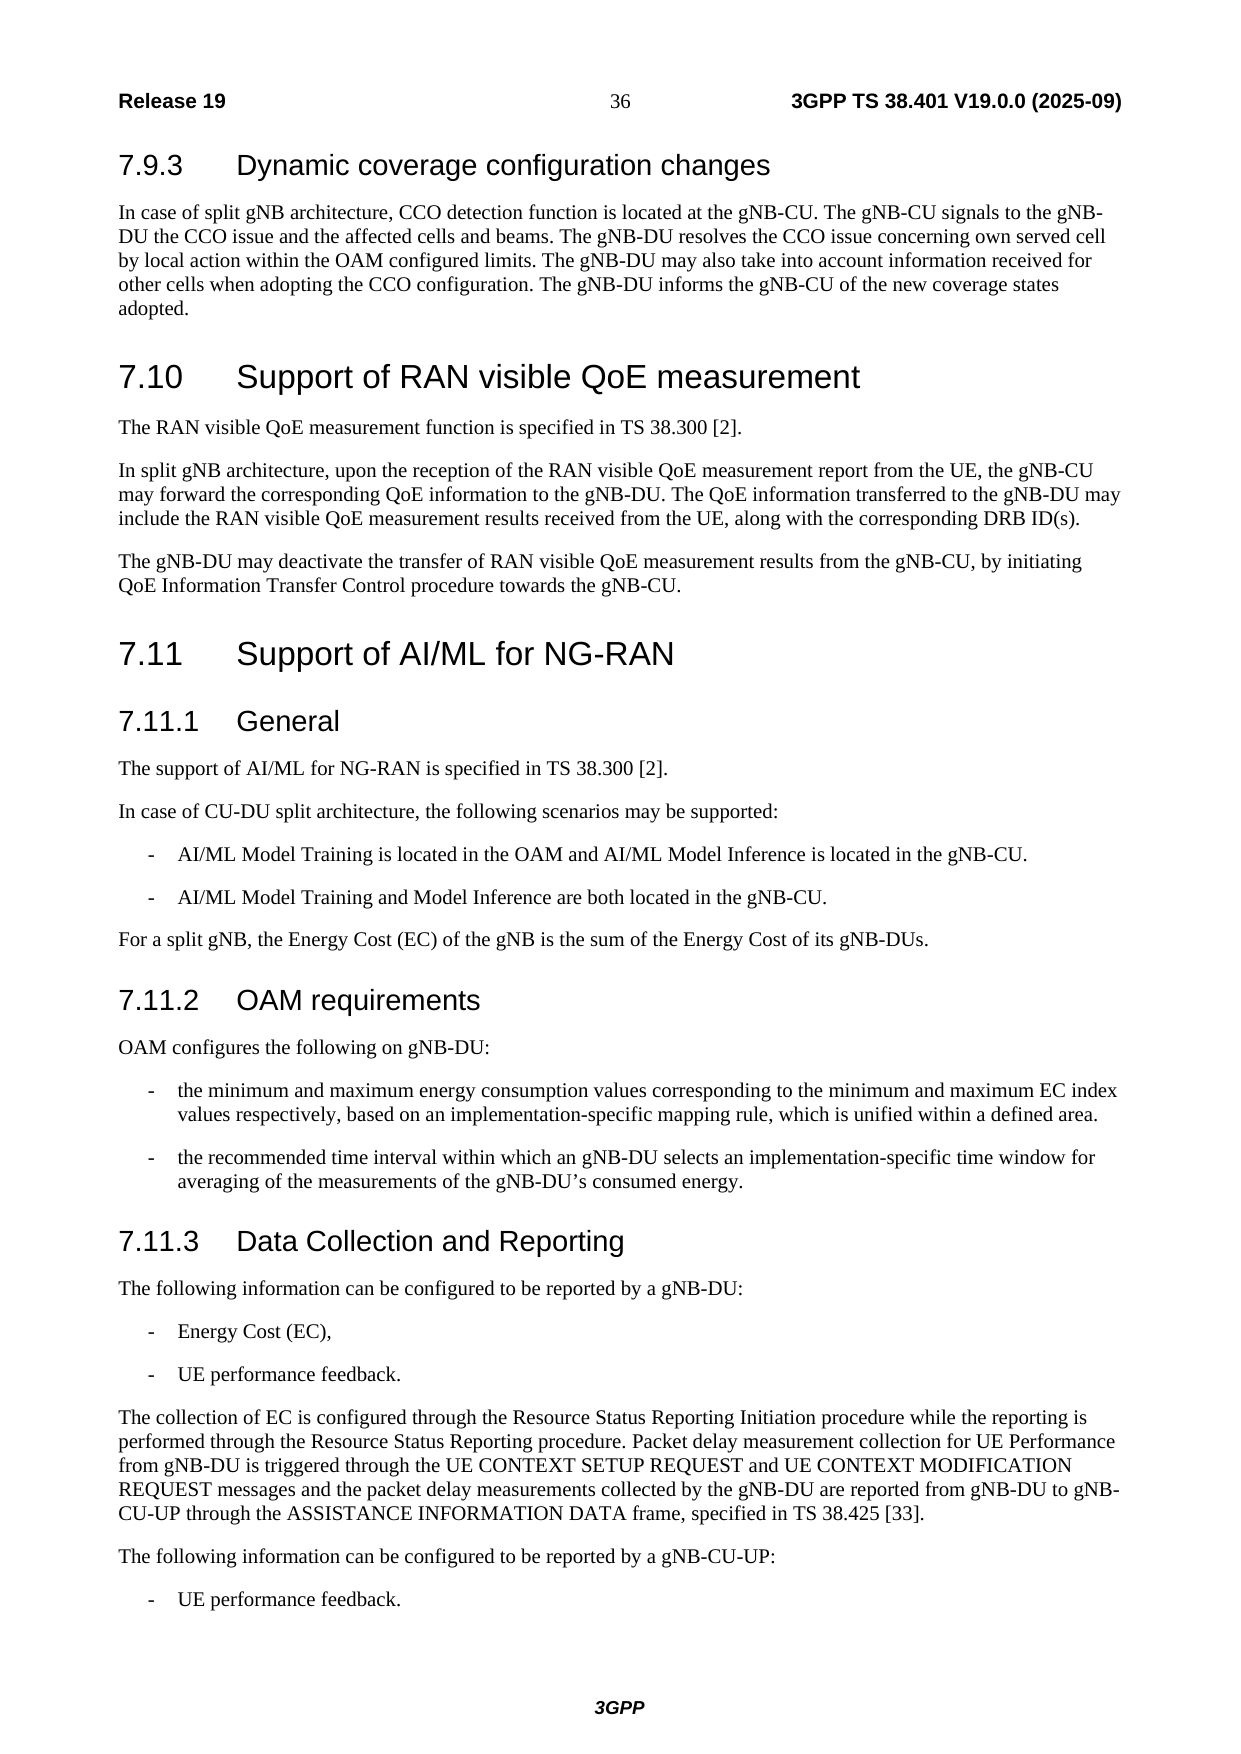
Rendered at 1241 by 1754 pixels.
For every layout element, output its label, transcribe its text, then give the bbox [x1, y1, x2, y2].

text OAM configures the following on gNB-DU: [118, 1035, 1122, 1059]
text - UE performance feedback. [148, 1587, 1122, 1611]
subtitle 7.11 Support of AI/ML for NG-RAN [118, 634, 1122, 673]
text - AI/ML Model Training is located in the OAM and AI/ML Model Inference is located in the gNB-CU. [148, 842, 1122, 866]
text In case of split gNB architecture, CCO detection function is located at the gNB-CU. The gNB-CU signals to the gNB-DU the CCO issue and the affected cells and beams. The gNB-DU resolves the CCO issue concerning own served cell by local action within the OAM configured limits. The gNB-DU may also take into account information received for other cells when adopting the CCO configuration. The gNB-DU informs the gNB-CU of the new coverage states adopted. [118, 200, 1122, 320]
text - the minimum and maximum energy consumption values corresponding to the minimum and maximum EC index values respectively, based on an implementation-specific mapping rule, which is unified within a defined area. [148, 1078, 1122, 1126]
text - UE performance feedback. [148, 1362, 1122, 1386]
subtitle 7.9.3 Dynamic coverage configuration changes [118, 147, 1122, 181]
text The following information can be configured to be reported by a gNB-DU: [118, 1276, 1122, 1300]
subtitle 7.11.1 General [118, 704, 1122, 737]
text For a split gNB, the Energy Cost (EC) of the gNB is the sum of the Energy Cost of its gNB-DUs. [118, 927, 1122, 951]
text The RAN visible QoE measurement function is specified in TS 38.300 [2]. [118, 415, 1122, 439]
text The collection of EC is configured through the Resource Status Reporting Initiation procedure while the reporting is performed through the Resource Status Reporting procedure. Packet delay measurement collection for UE Performance from gNB-DU is triggered through the UE CONTEXT SETUP REQUEST and UE CONTEXT MODIFICATION REQUEST messages and the packet delay measurements collected by the gNB-DU are reported from gNB-DU to gNB-CU-UP through the ASSISTANCE INFORMATION DATA frame, specified in TS 38.425 [33]. [118, 1405, 1122, 1525]
text - the recommended time interval within which an gNB-DU selects an implementation-specific time window for averaging of the measurements of the gNB-DU’s consumed energy. [148, 1145, 1122, 1193]
text - AI/ML Model Training and Model Inference are both located in the gNB-CU. [148, 884, 1122, 909]
subtitle 7.11.3 Data Collection and Reporting [118, 1224, 1122, 1258]
subtitle 7.11.2 OAM requirements [118, 983, 1122, 1016]
text In case of CU-DU split architecture, the following scenarios may be supported: [118, 799, 1122, 823]
text The following information can be configured to be reported by a gNB-CU-UP: [118, 1544, 1122, 1568]
text - Energy Cost (EC), [148, 1319, 1122, 1343]
subtitle 7.10 Support of RAN visible QoE measurement [118, 358, 1122, 396]
text The gNB-DU may deactivate the transfer of RAN visible QoE measurement results from the gNB-CU, by initiating QoE Information Transfer Control procedure towards the gNB-CU. [118, 548, 1122, 597]
text In split gNB architecture, upon the reception of the RAN visible QoE measurement report from the UE, the gNB-CU may forward the corresponding QoE information to the gNB-DU. The QoE information transferred to the gNB-DU may include the RAN visible QoE measurement results received from the UE, along with the corresponding DRB ID(s). [118, 458, 1122, 530]
text The support of AI/ML for NG-RAN is specified in TS 38.300 [2]. [118, 756, 1122, 780]
